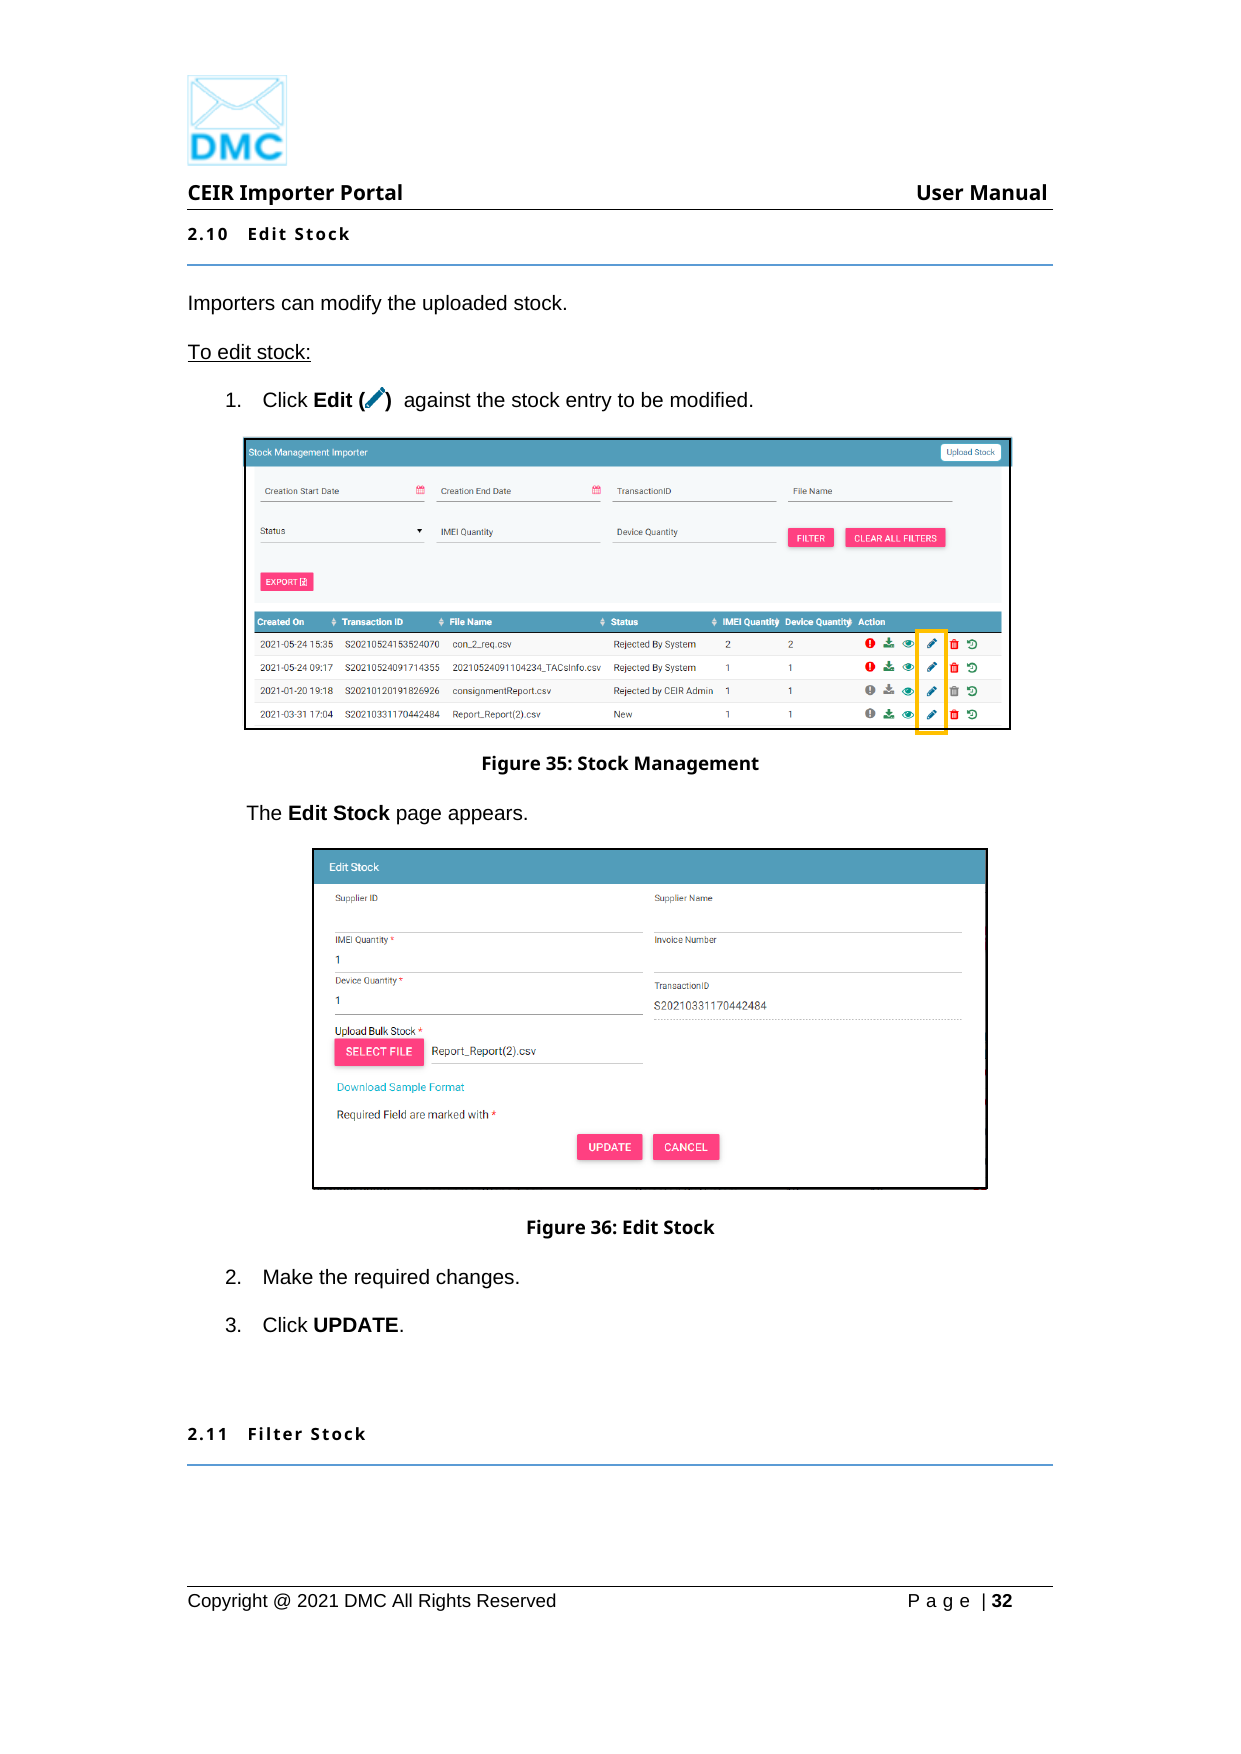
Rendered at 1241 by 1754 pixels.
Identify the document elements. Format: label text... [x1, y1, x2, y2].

picture [370, 393, 386, 408]
text Importers can modify the uploaded stock. [187, 291, 1053, 315]
picture [919, 633, 944, 726]
subtitle Edit Stock [187, 222, 1053, 264]
subtitle Filter Stock [187, 1423, 1053, 1464]
picture [314, 850, 986, 1187]
text Figure 35: Stock Management [187, 751, 1053, 776]
picture [365, 387, 380, 402]
text Figure 36: Edit Stock [187, 1214, 1053, 1240]
text To edit stock: [187, 339, 1053, 363]
picture [242, 436, 1013, 726]
list Click Edit () against the stock entry to be modified. [225, 388, 1053, 412]
picture [187, 75, 288, 166]
text The Edit Stock page appears. [246, 801, 1053, 825]
list Make the required changes. [225, 1265, 1053, 1289]
picture [246, 440, 1009, 726]
list Click UPDATE. [225, 1313, 1053, 1337]
